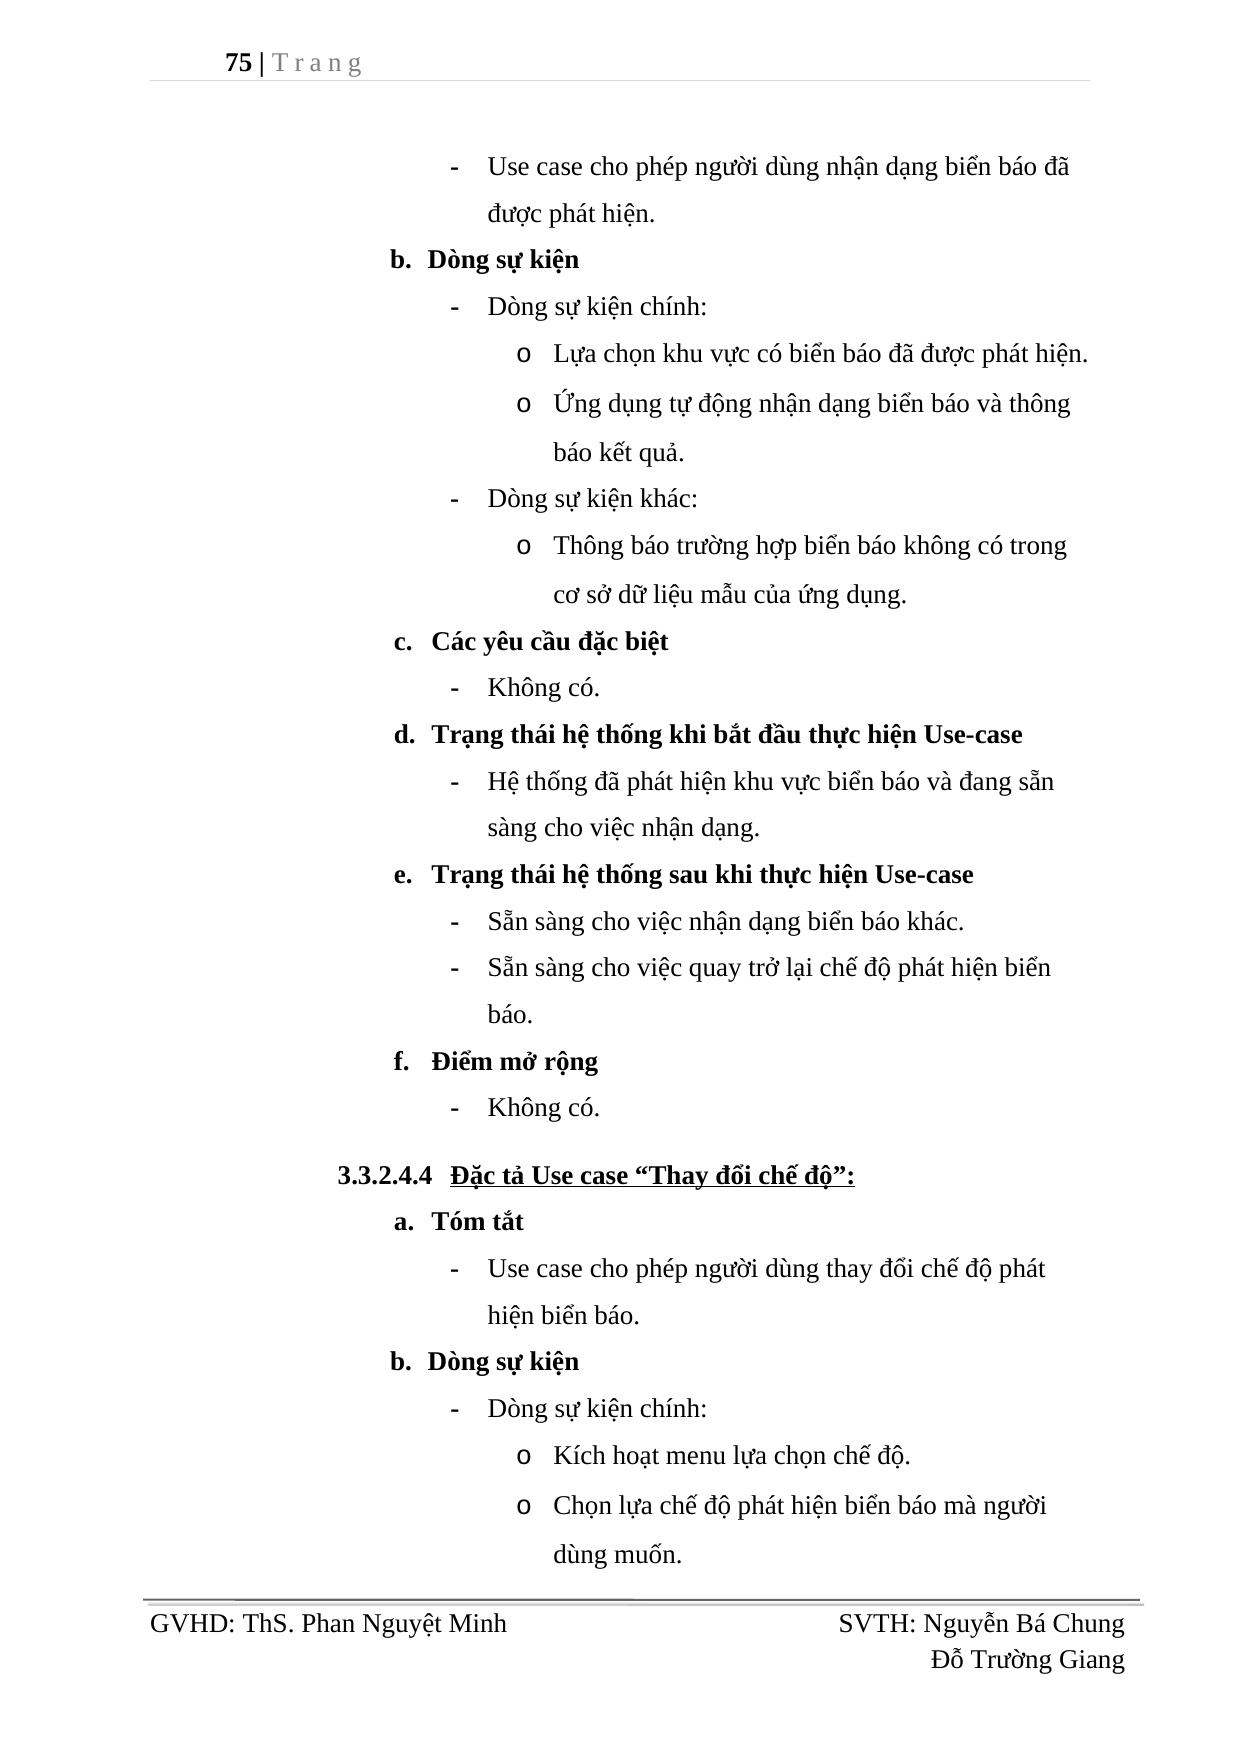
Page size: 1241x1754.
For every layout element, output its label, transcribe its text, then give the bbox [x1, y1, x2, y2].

list Không có. [450, 1091, 1090, 1122]
list Dòng sự kiện chính: [450, 290, 1090, 321]
list Dòng sự kiện [390, 1346, 1090, 1377]
list Lựa chọn khu vực có biển báo đã được phát hiện. [516, 337, 1090, 370]
list Use case cho phép người dùng nhận dạng biển báo đã được phát hiện. [450, 150, 1090, 228]
list Các yêu cầu đặc biệt [394, 625, 1090, 656]
list Trạng thái hệ thống khi bắt đầu thực hiện Use-case [394, 718, 1090, 749]
list Hệ thống đã phát hiện khu vực biển báo và đang sẵn sàng cho việc nhận dạng. [450, 765, 1090, 842]
list Trạng thái hệ thống sau khi thực hiện Use-case [394, 858, 1090, 889]
list Dòng sự kiện khác: [450, 482, 1090, 513]
list Điểm mở rộng [394, 1045, 1090, 1076]
subtitle Đặc tả Use case “Thay đổi chế độ”: [337, 1159, 1090, 1190]
list Sẵn sàng cho việc nhận dạng biển báo khác. [450, 905, 1090, 936]
list Kích hoạt menu lựa chọn chế độ. [516, 1439, 1090, 1472]
list Use case cho phép người dùng thay đổi chế độ phát hiện biển báo. [450, 1252, 1090, 1330]
list Dòng sự kiện [390, 243, 1090, 274]
list Không có. [450, 671, 1090, 702]
list Ứng dụng tự động nhận dạng biển báo và thông báo kết quả. [516, 387, 1090, 467]
list Thông báo trường hợp biển báo không có trong cơ sở dữ liệu mẫu của ứng dụng. [516, 529, 1090, 609]
list Chọn lựa chế độ phát hiện biển báo mà người dùng muốn. [516, 1489, 1090, 1569]
list Dòng sự kiện chính: [450, 1392, 1090, 1423]
list Tóm tắt [394, 1206, 1090, 1237]
list Sẵn sàng cho việc quay trở lại chế độ phát hiện biển báo. [450, 951, 1090, 1029]
